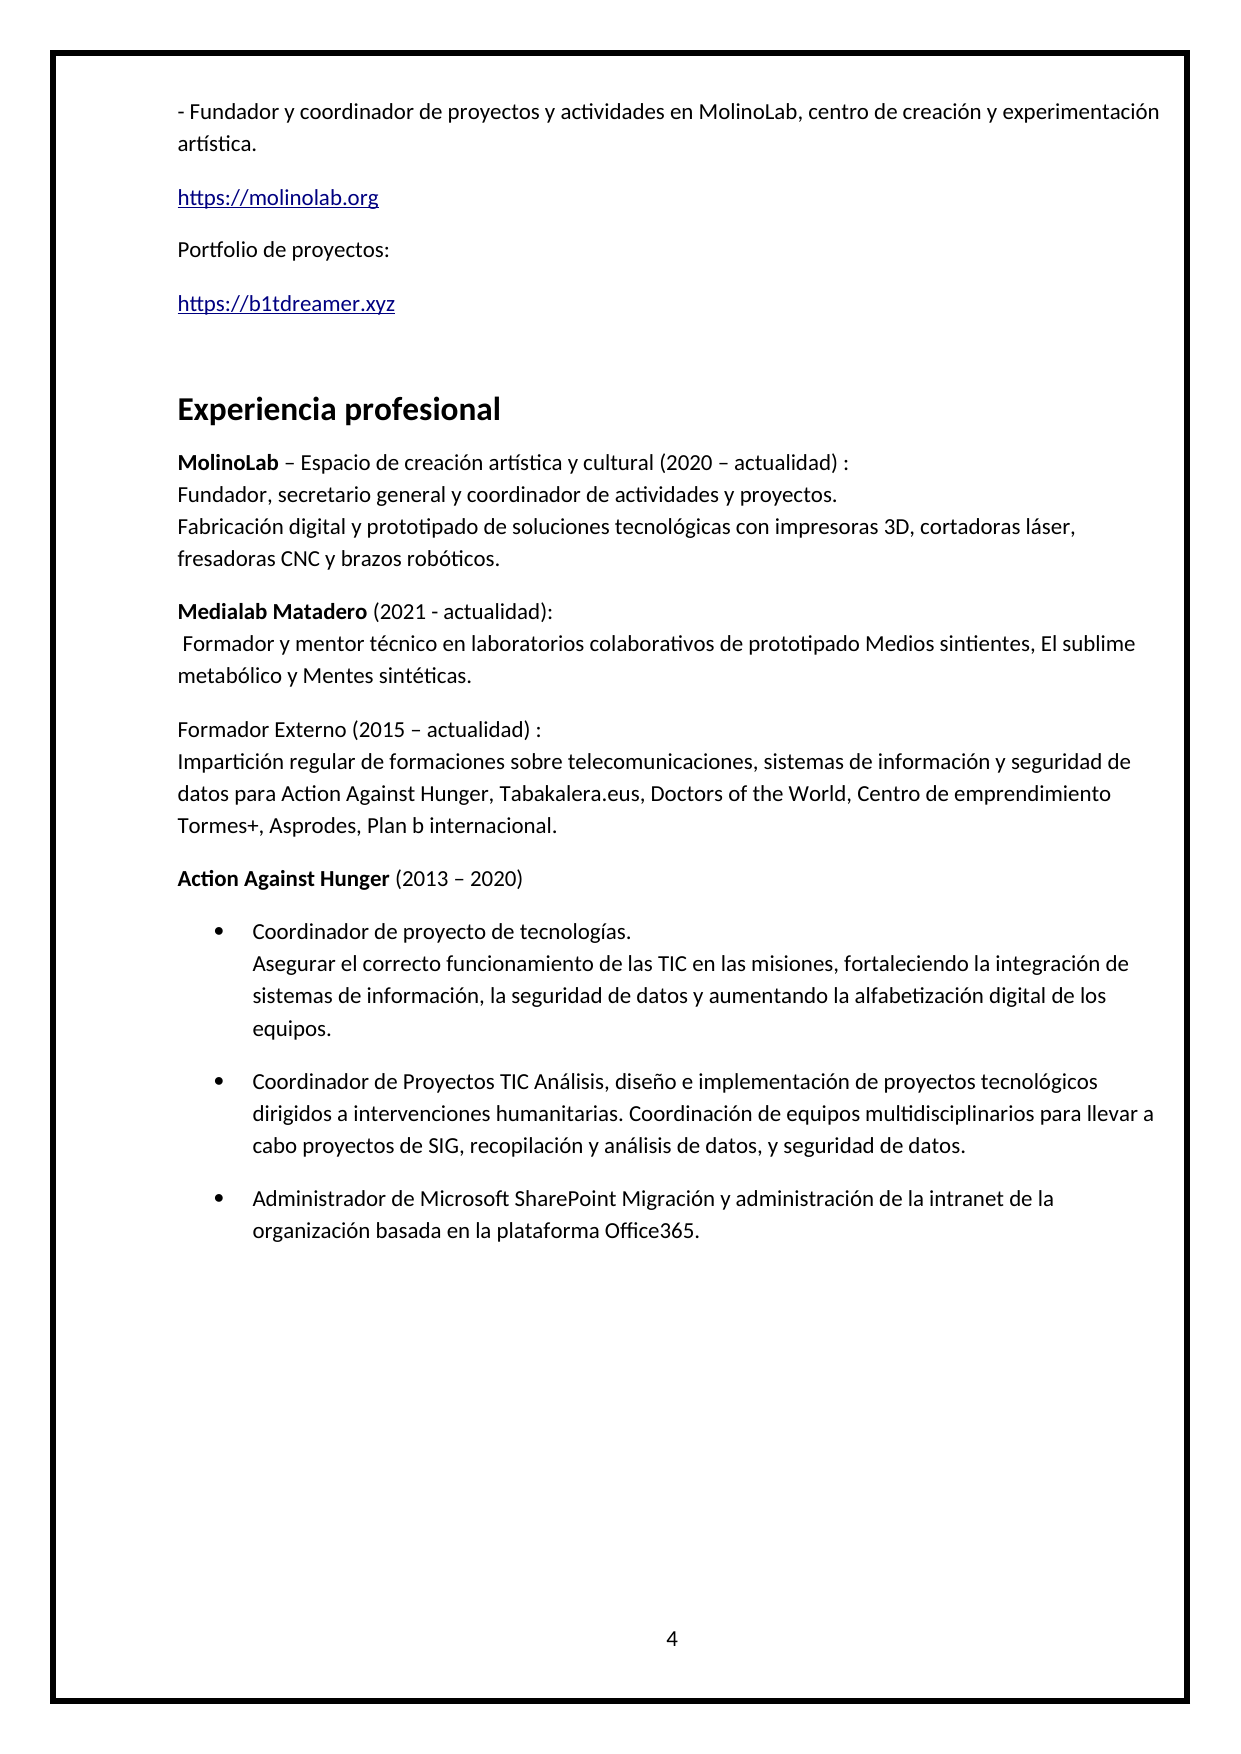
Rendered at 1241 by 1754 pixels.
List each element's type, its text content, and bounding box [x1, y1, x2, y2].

list Coordinador de proyecto de tecnologías. Asegurar el correcto funcionamiento de las TIC en las misiones, fortaleciendo la integración de sistemas de información, la seguridad de datos y aumentando la alfabetización digital de los equipos. [215, 917, 1167, 1042]
text - Fundador y coordinador de proyectos y actividades en MolinoLab, centro de creación y experimentación artística. [177, 97, 1167, 158]
text https://molinolab.org [177, 183, 1167, 211]
text Medialab Matadero (2021 - actualidad): Formador y mentor técnico en laboratorios colaborativos de prototipado Medios sintientes, El sublime metabólico y Mentes sintéticas. [177, 597, 1167, 690]
text Formador Externo (2015 – actualidad) : Impartición regular de formaciones sobre telecomunicaciones, sistemas de información y seguridad de datos para Action Against Hunger, Tabakalera.eus, Doctors of the World, Centro de emprendimiento Tormes+, Asprodes, Plan b internacional. [177, 715, 1167, 839]
text https://b1tdreamer.xyz [177, 289, 1167, 317]
list Administrador de Microsoft SharePoint Migración y administración de la intranet de la organización basada en la plataforma Office365. [215, 1184, 1167, 1244]
text MolinoLab – Espacio de creación artística y cultural (2020 – actualidad) : Fundador, secretario general y coordinador de actividades y proyectos. Fabricación digital y prototipado de soluciones tecnológicas con impresoras 3D, cortadoras láser, fresadoras CNC y brazos robóticos. [177, 448, 1167, 572]
list Coordinador de Proyectos TIC Análisis, diseño e implementación de proyectos tecnológicos dirigidos a intervenciones humanitarias. Coordinación de equipos multidisciplinarios para llevar a cabo proyectos de SIG, recopilación y análisis de datos, y seguridad de datos. [215, 1067, 1167, 1159]
text Action Against Hunger (2013 – 2020) [177, 864, 1167, 892]
text Portfolio de proyectos: [177, 236, 1167, 264]
subtitle Experiencia profesional [177, 342, 1167, 429]
